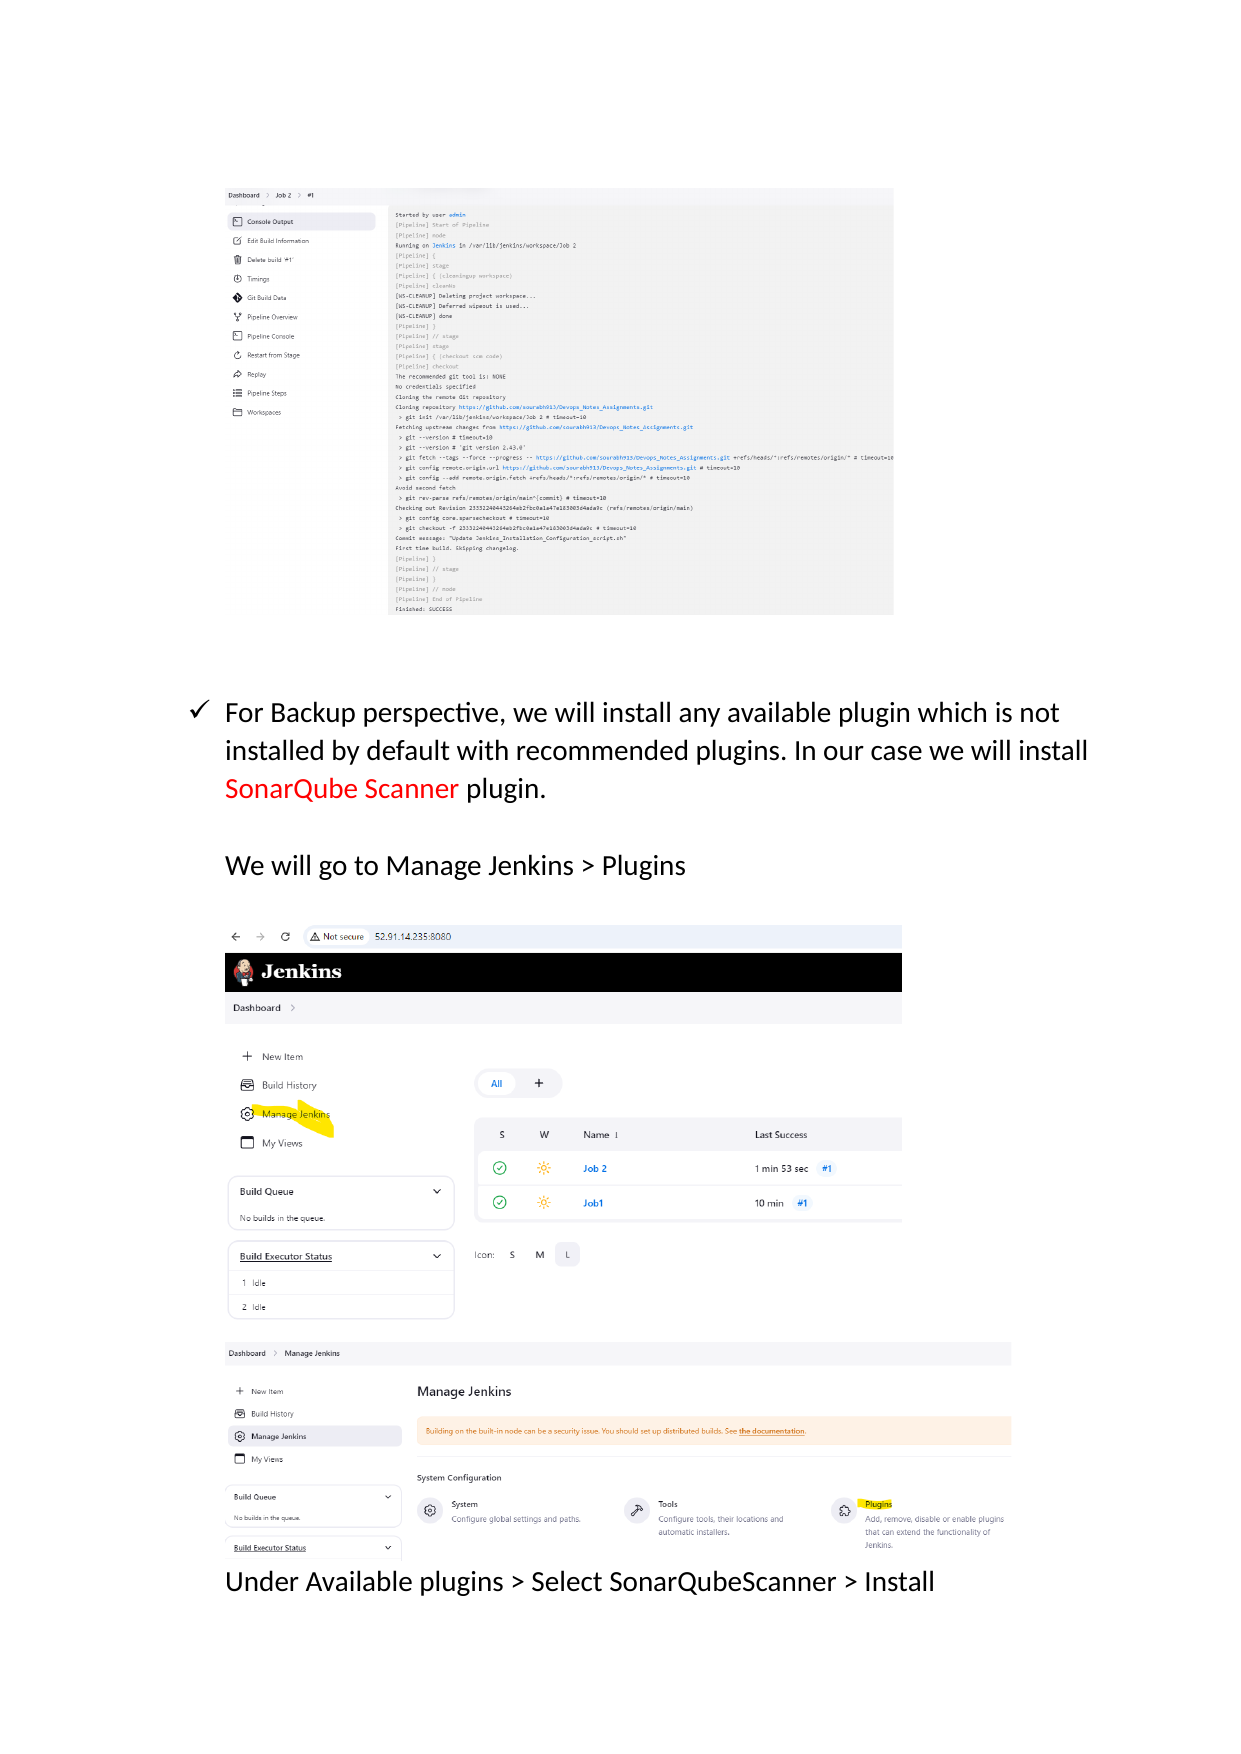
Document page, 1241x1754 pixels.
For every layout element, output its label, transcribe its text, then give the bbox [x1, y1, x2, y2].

picture [225, 1342, 1012, 1561]
list Under Available plugins > Select SonarQubeScanner > Install [225, 1563, 1090, 1598]
picture [225, 188, 894, 615]
list We will go to Manage Jenkins > Plugins [225, 847, 1090, 883]
list For Backup perspective, we will install any available plugin which is not installed by default with recommended plugins. In our case we will install SonarQube Scanner plugin. [187, 694, 1090, 806]
picture [225, 924, 902, 1340]
